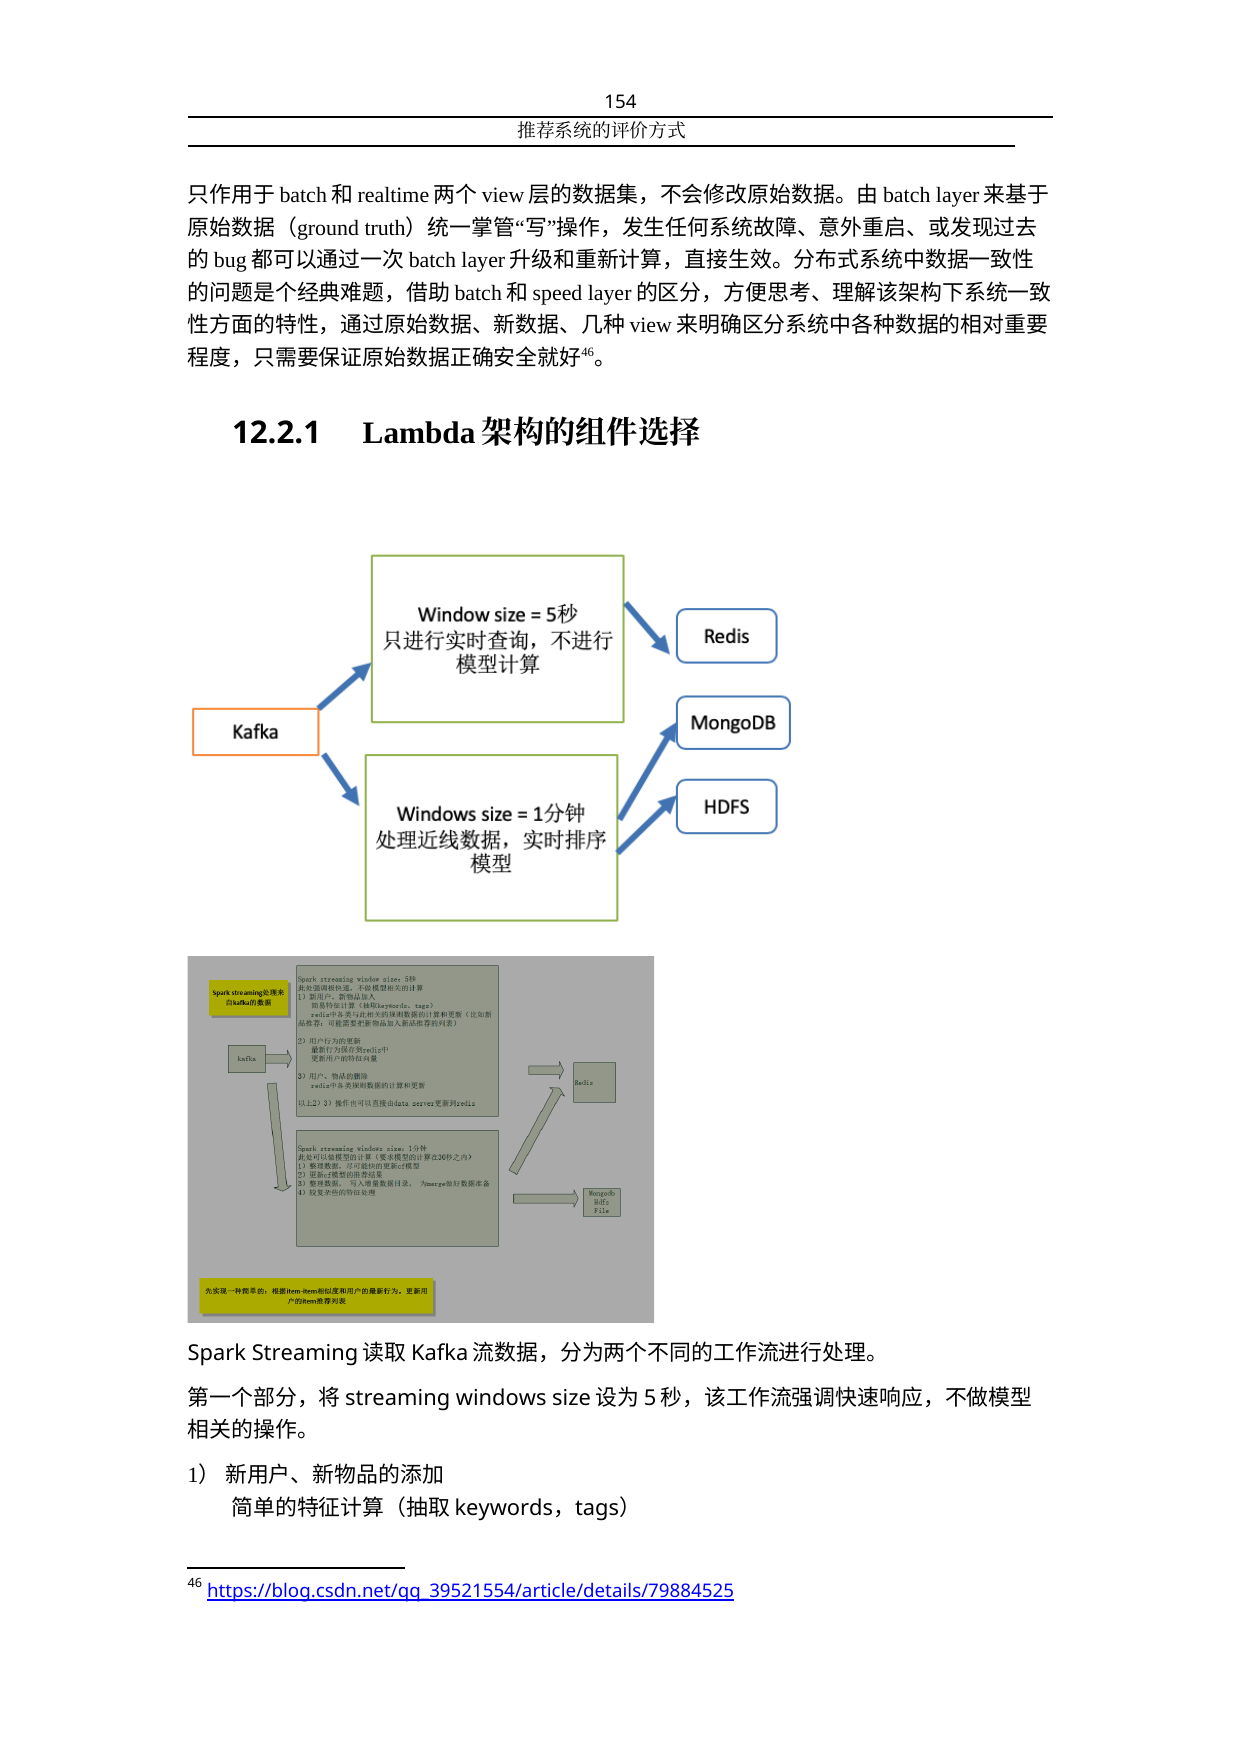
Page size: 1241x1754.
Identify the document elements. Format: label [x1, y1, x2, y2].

picture [187, 530, 792, 936]
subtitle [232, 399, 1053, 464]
picture [187, 956, 655, 1323]
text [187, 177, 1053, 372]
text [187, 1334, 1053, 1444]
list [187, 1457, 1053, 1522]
